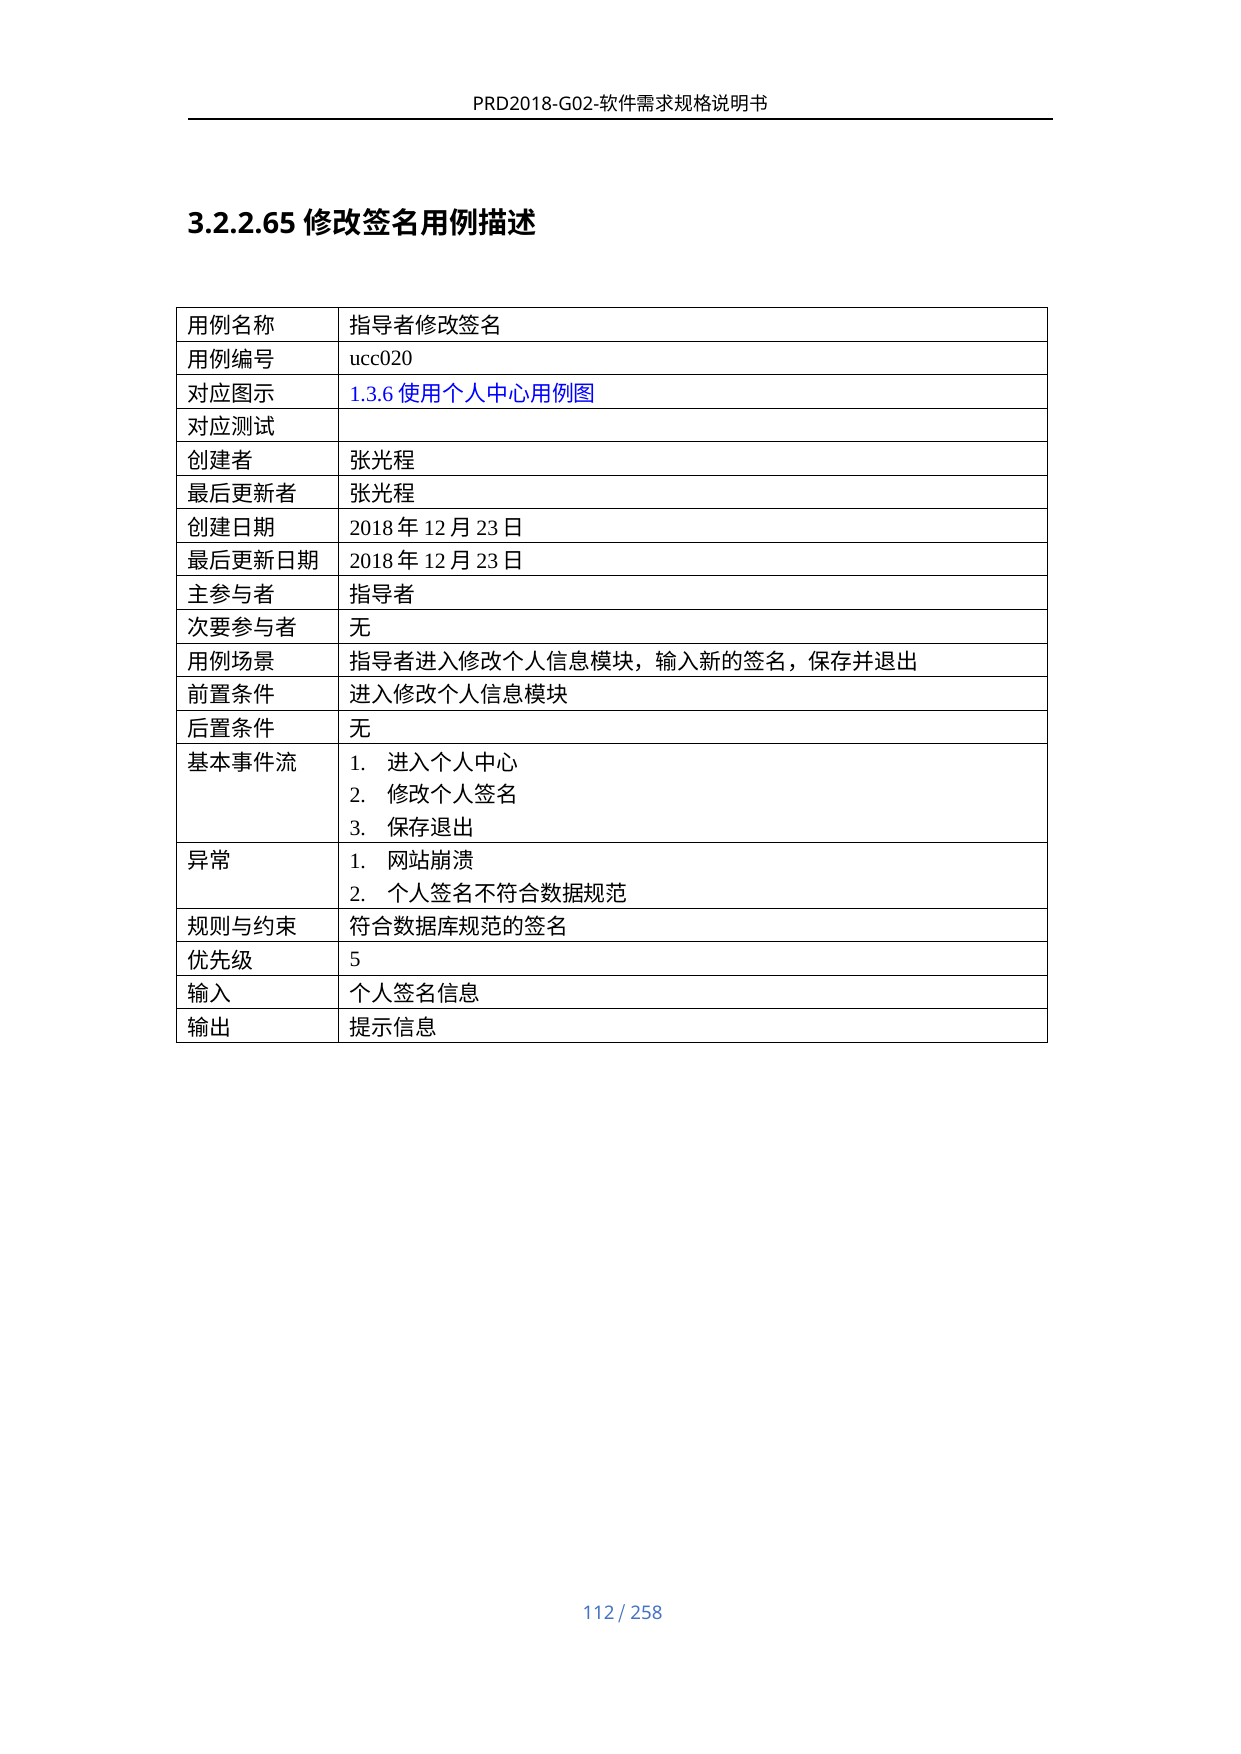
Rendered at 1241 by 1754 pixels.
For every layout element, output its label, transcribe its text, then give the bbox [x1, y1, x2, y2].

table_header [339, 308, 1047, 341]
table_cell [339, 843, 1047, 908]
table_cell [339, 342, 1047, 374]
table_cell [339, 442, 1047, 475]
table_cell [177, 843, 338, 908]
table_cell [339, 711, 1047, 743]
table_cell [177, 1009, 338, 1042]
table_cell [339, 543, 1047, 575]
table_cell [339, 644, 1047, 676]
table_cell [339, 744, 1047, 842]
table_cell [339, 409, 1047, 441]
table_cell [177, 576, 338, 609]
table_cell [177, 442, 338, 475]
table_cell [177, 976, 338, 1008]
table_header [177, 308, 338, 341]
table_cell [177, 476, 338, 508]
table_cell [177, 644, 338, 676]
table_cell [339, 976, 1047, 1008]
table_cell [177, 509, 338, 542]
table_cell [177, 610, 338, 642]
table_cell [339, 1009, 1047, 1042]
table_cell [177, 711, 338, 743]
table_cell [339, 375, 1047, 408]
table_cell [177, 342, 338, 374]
subtitle 3.2.2.65 修改签名用例描述 [187, 188, 1053, 253]
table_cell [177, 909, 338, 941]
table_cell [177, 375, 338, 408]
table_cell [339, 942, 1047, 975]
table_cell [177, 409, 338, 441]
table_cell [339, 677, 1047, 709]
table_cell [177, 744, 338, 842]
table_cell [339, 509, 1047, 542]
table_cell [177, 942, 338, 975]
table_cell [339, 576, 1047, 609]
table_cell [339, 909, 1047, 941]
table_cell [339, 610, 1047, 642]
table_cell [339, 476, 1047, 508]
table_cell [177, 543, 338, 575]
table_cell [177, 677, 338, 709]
